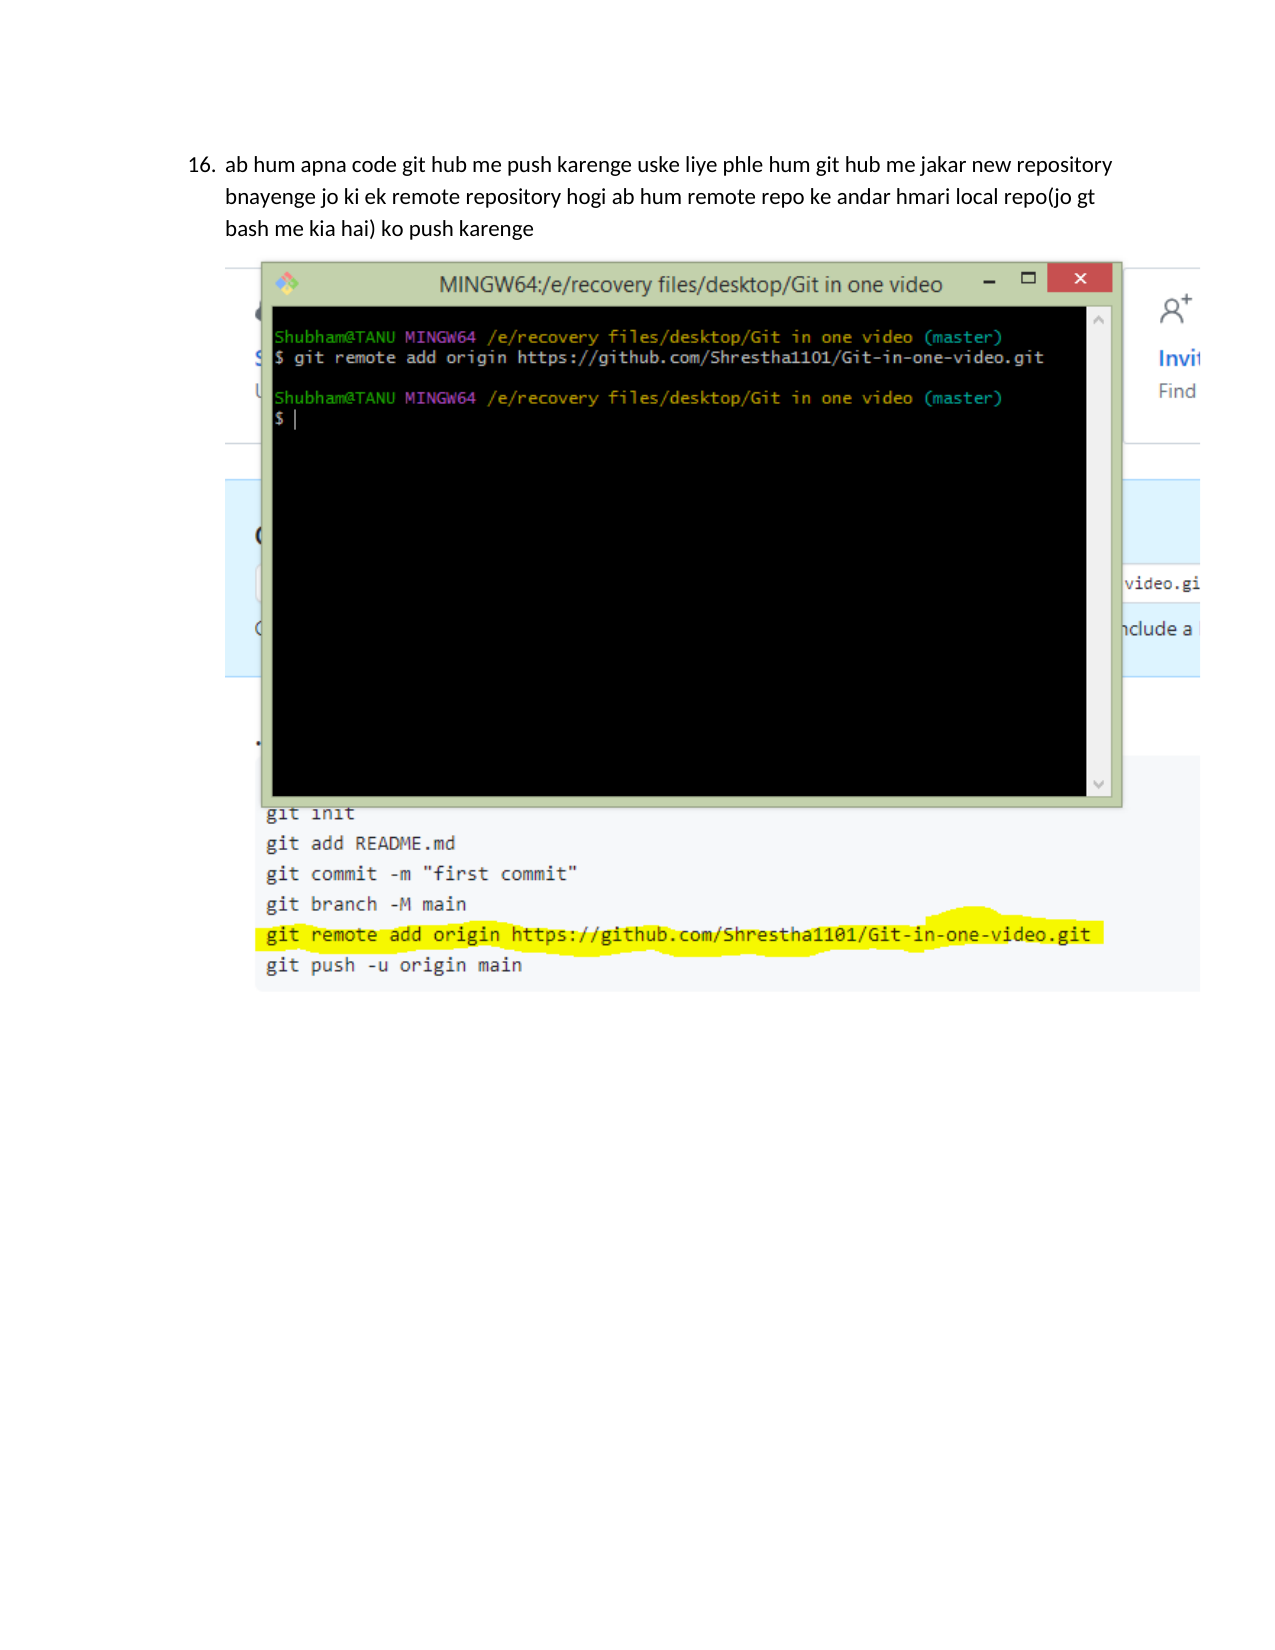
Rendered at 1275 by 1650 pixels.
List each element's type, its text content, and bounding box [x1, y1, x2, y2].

list ab hum apna code git hub me push karenge uske liye phle hum git hub me jakar new repository bnayenge jo ki ek remote repository hogi ab hum remote repo ke andar hmari local repo(jo gt bash me kia hai) ko push karenge [187, 150, 1125, 242]
picture [225, 246, 1200, 1005]
